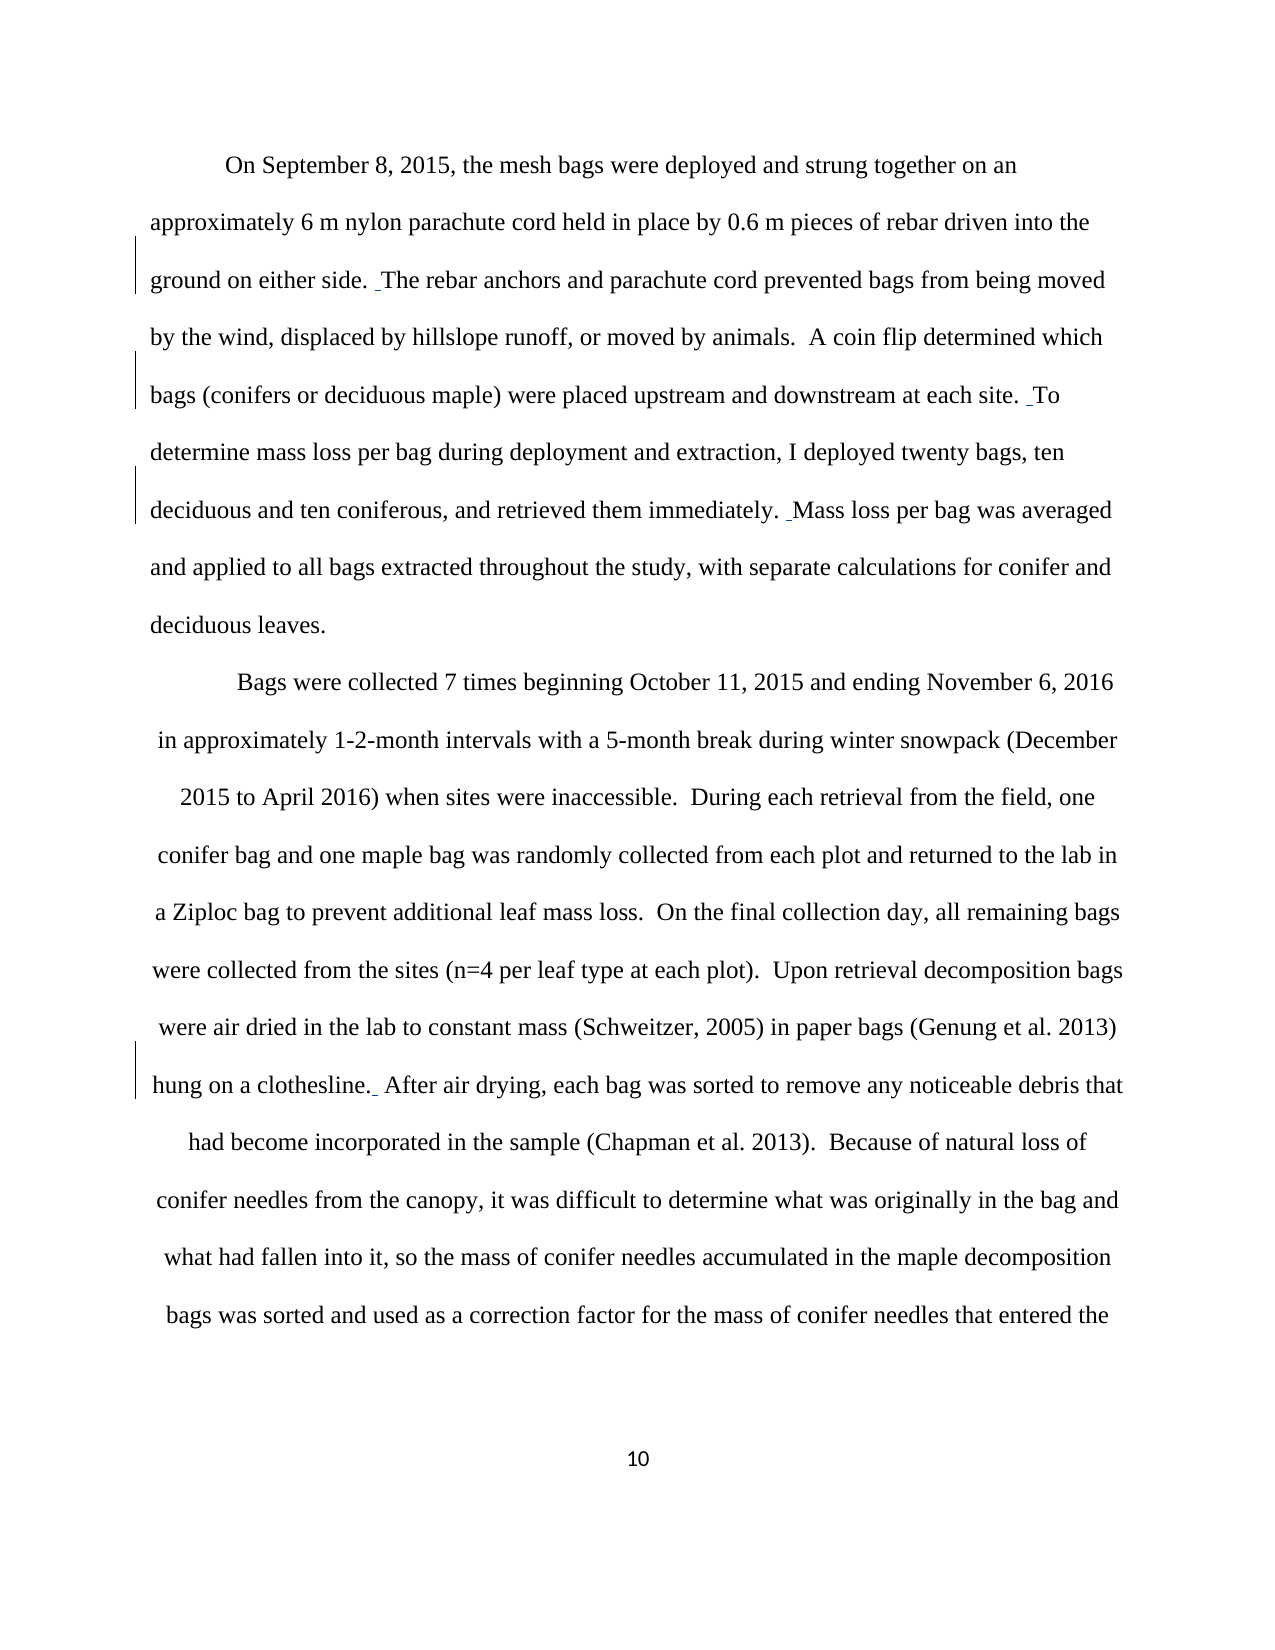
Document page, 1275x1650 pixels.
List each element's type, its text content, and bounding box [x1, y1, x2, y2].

text On September 8, 2015, the mesh bags were deployed and strung together on an approximately 6 m nylon parachute cord held in place by 0.6 m pieces of rebar driven into the ground on either side. The rebar anchors and parachute cord prevented bags from being moved by the wind, displaced by hillslope runoff, or moved by animals. A coin flip determined which bags (conifers or deciduous maple) were placed upstream and downstream at each site. To determine mass loss per bag during deployment and extraction, I deployed twenty bags, ten deciduous and ten coniferous, and retrieved them immediately. Mass loss per bag was averaged and applied to all bags extracted throughout the study, with separate calculations for conifer and deciduous leaves. [150, 150, 1125, 639]
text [150, 667, 1125, 1329]
